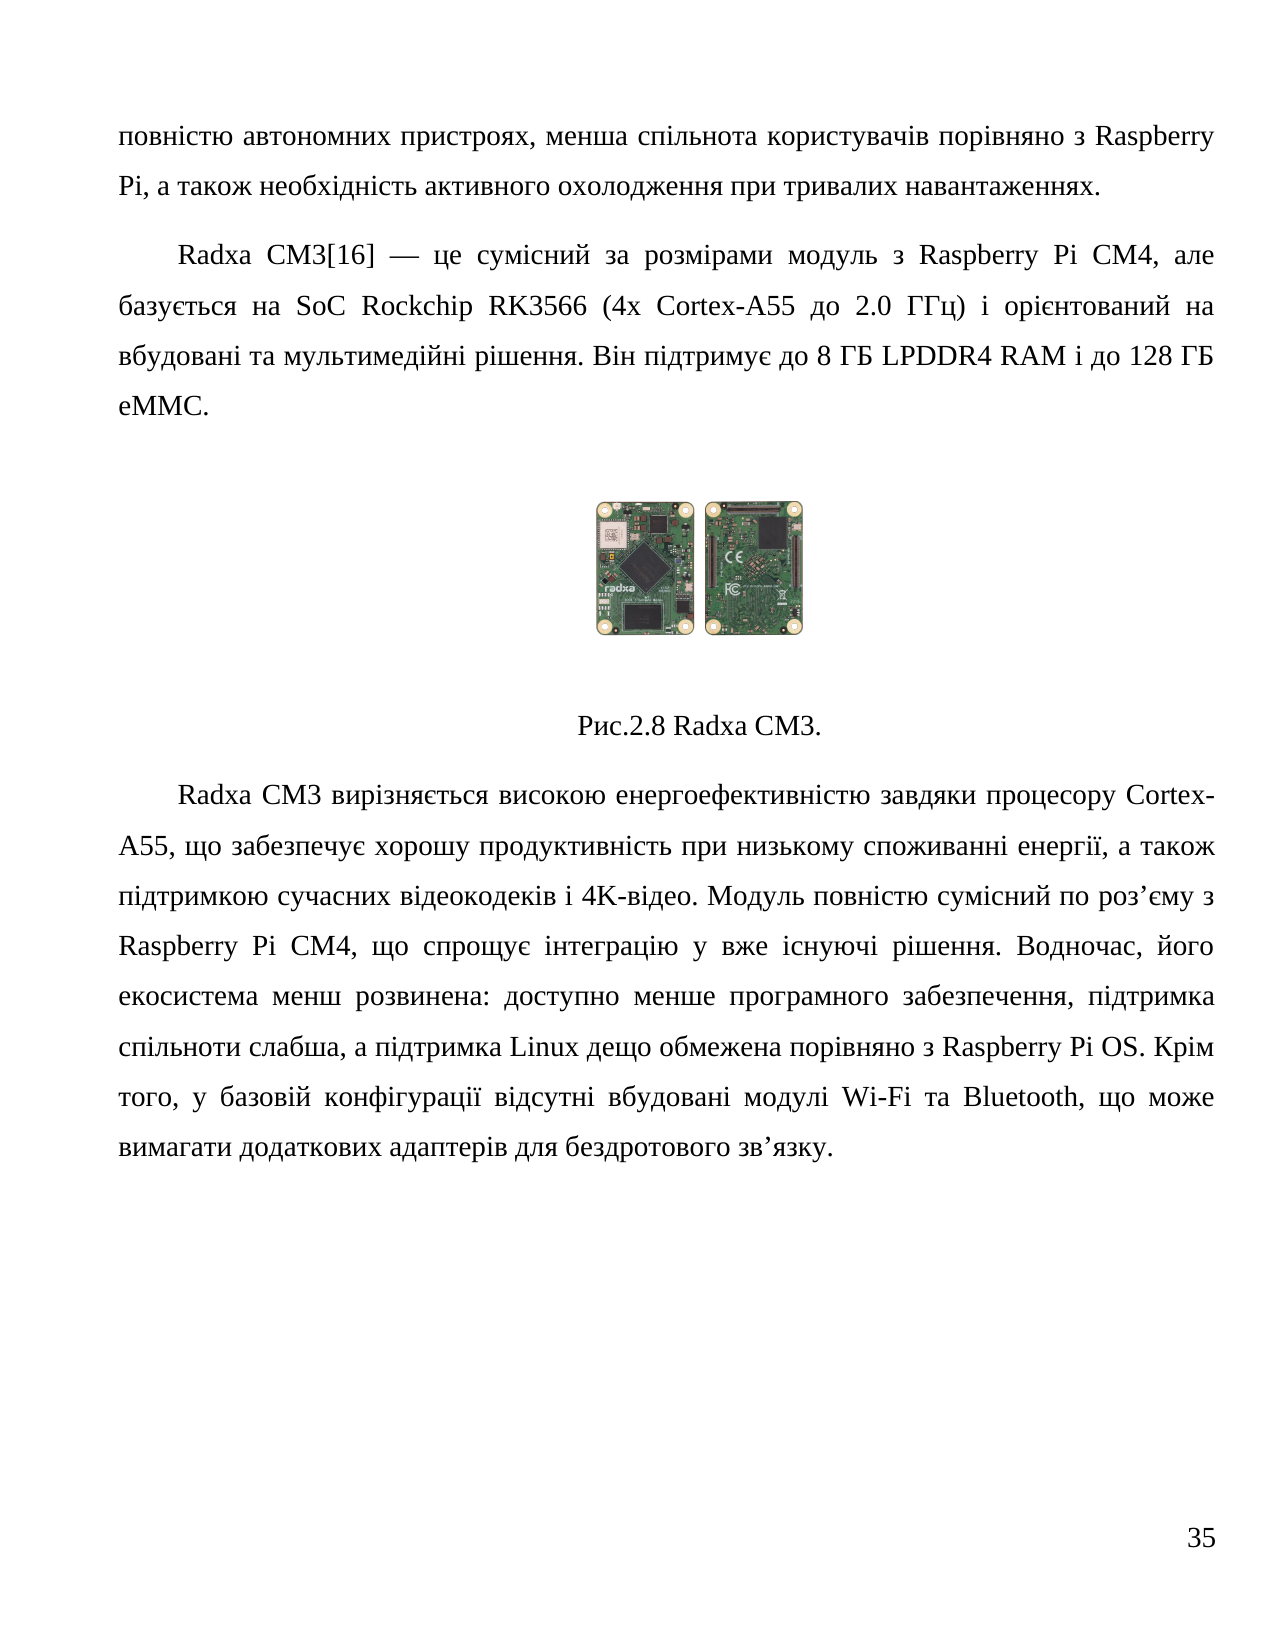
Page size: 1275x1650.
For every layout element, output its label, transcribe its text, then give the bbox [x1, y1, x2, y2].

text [118, 118, 1216, 202]
text Radxa CM3[16] — це сумісний за розмірами модуль з Raspberry Pi CM4, але базується на SoC Rockchip RK3566 (4x Cortex-A55 до 2.0 ГГц) і орієнтований на вбудовані та мультимедійні рішення. Він підтримує до 8 ГБ LPDDR4 RAM і до 128 ГБ eMMC. [118, 237, 1216, 422]
picture [551, 457, 848, 679]
text Radxa CM3 вирізняється високою енергоефективністю завдяки процесору Cortex-A55, що забезпечує хорошу продуктивність при низькому споживанні енергії, а також підтримкою сучасних відеокодеків і 4K-відео. Модуль повністю сумісний по роз’єму з Raspberry Pi CM4, що спрощує інтеграцію у вже існуючі рішення. Водночас, його екосистема менш розвинена: доступно менше програмного забезпечення, підтримка спільноти слабша, а підтримка Linux дещо обмежена порівняно з Raspberry Pi OS. Крім того, у базовій конфігурації відсутні вбудовані модулі Wi-Fi та Bluetooth, що може вимагати додаткових адаптерів для бездротового зв’язку. [118, 777, 1216, 1163]
text Рис.2.8 Radxa CM3. [118, 708, 1216, 742]
